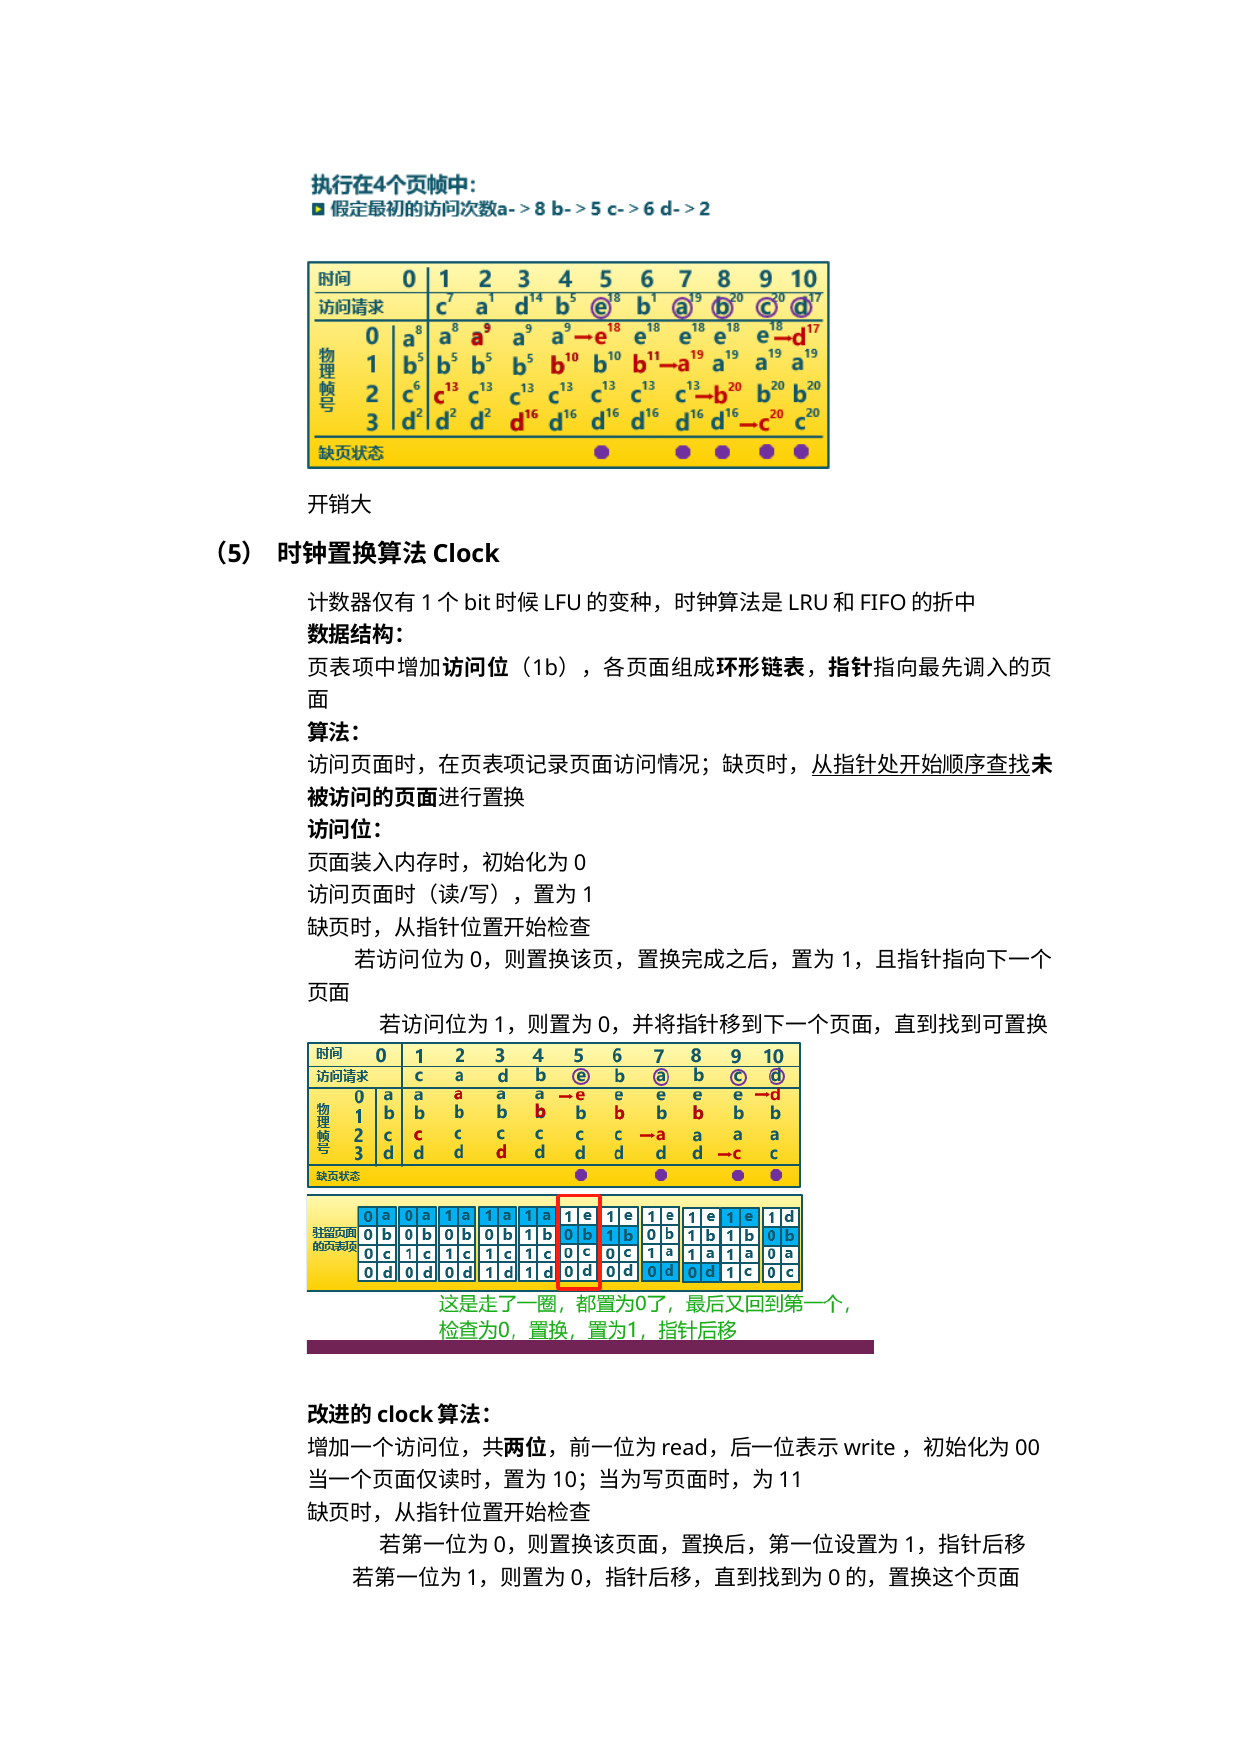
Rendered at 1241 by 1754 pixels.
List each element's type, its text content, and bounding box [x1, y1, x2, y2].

list 若访问位为0，则置换该页，置换完成之后，置为1，且指针指向下一个页面 [307, 942, 1053, 1007]
list 访问页面时，在页表项记录页面访问情况；缺页时，从指针处开始顺序查找未被访问的页面进行置换 [307, 747, 1053, 812]
list 若第一位为1，则置为0，指针后移，直到找到为0的，置换这个页面 [307, 1559, 1053, 1592]
list 访问位： [307, 812, 1053, 844]
list 若访问位为1，则置为0，并将指针移到下一个页面，直到找到可置换 [307, 1007, 1053, 1039]
list 页表项中增加访问位（1b），各页面组成环形链表，指针指向最先调入的页面 [307, 649, 1053, 714]
picture [306, 1039, 874, 1354]
list 数据结构： [307, 617, 1053, 649]
list 缺页时，从指针位置开始检查 [307, 1494, 1053, 1527]
list 算法： [307, 714, 1053, 747]
list 访问页面时（读/写），置为1 [307, 877, 1053, 909]
list 计数器仅有1个bit时候LFU的变种，时钟算法是LRU和FIFO的折中 [307, 584, 1053, 617]
list 缺页时，从指针位置开始检查 [307, 909, 1053, 942]
list 时钟置换算法Clock [202, 519, 1053, 584]
list 若第一位为0，则置换该页面，置换后，第一位设置为1，指针后移 [307, 1527, 1053, 1559]
list 增加一个访问位，共两位，前一位为read，后一位表示write ，初始化为00 [307, 1429, 1053, 1462]
picture [306, 162, 831, 469]
list 改进的clock算法： [307, 1397, 1053, 1429]
list 当一个页面仅读时，置为10；当为写页面时，为11 [307, 1462, 1053, 1494]
list 开销大 [307, 487, 1053, 519]
list 页面装入内存时，初始化为0 [307, 844, 1053, 877]
